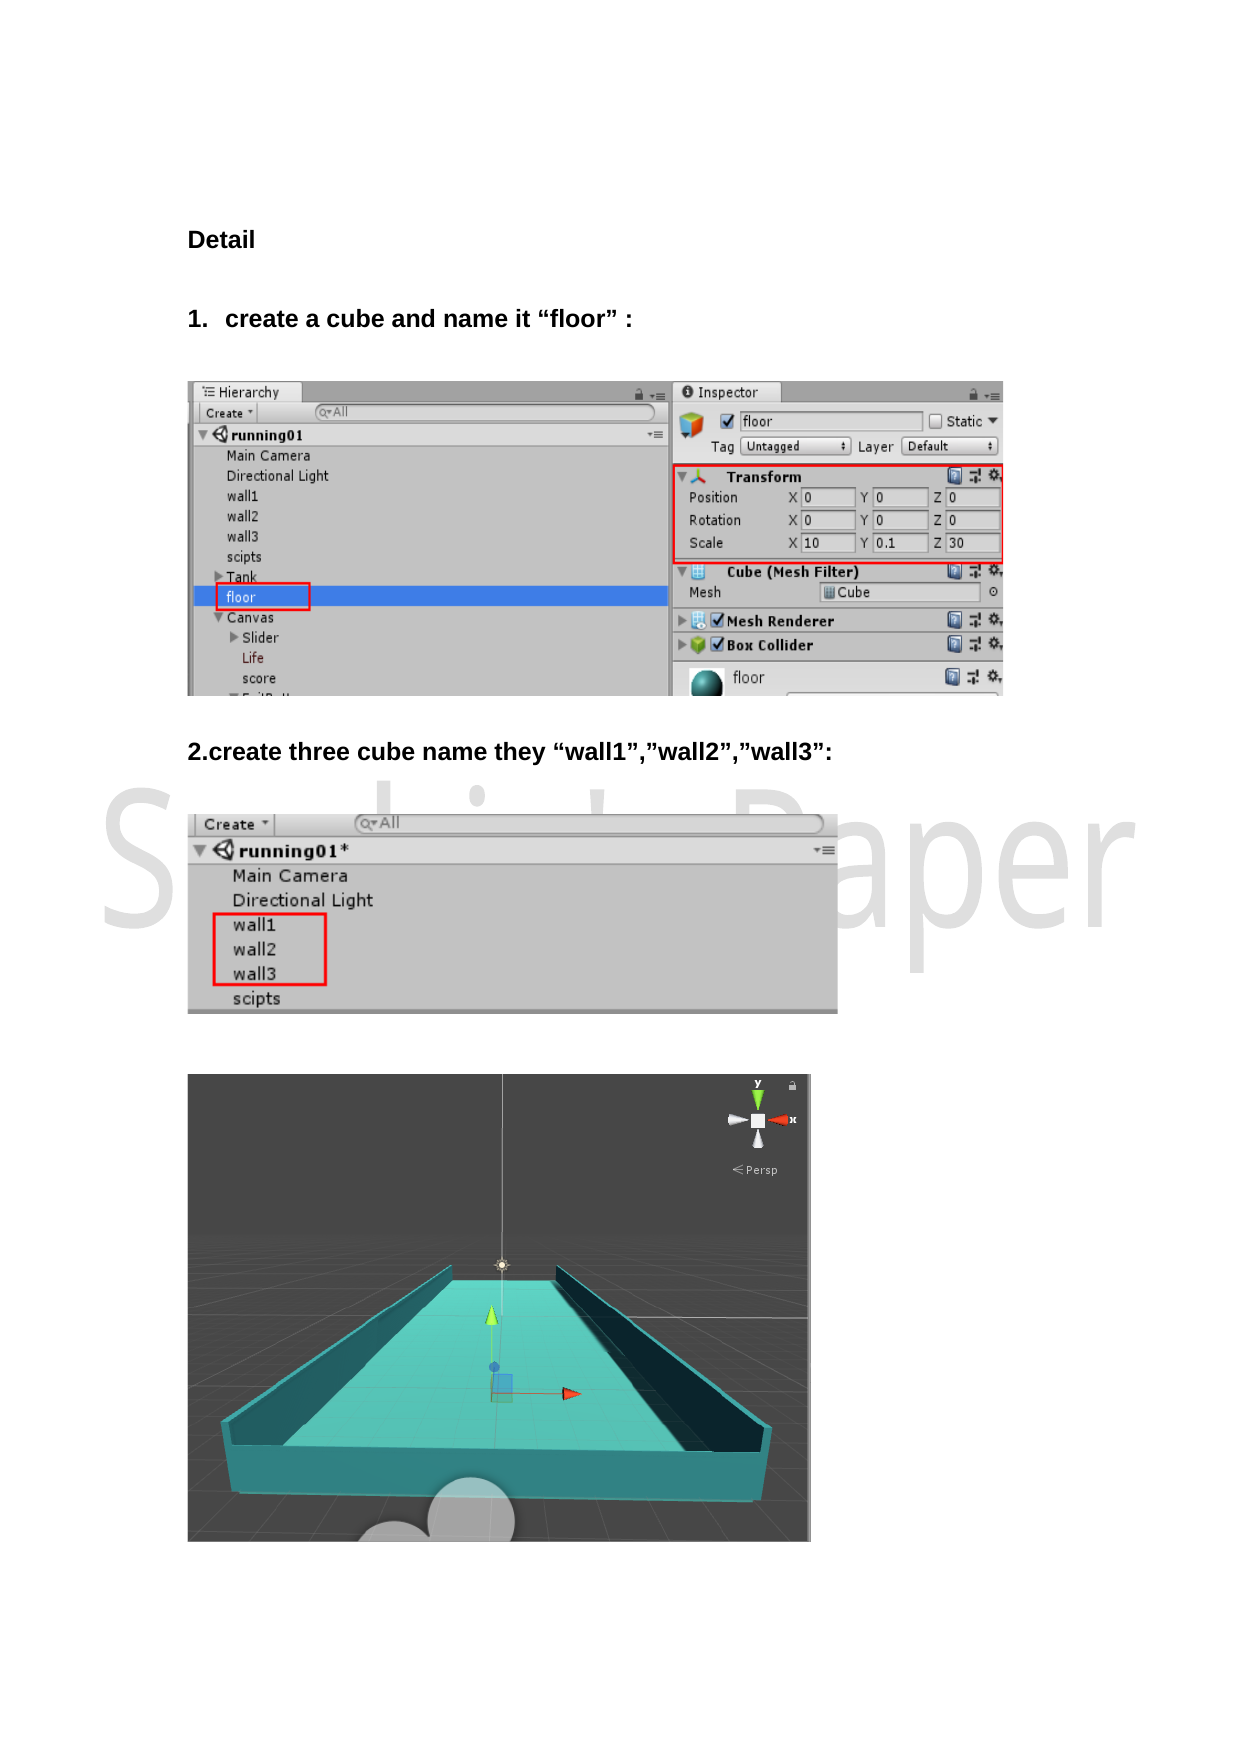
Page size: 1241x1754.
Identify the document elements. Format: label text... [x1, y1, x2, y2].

subtitle 2.create three cube name they “wall1”,”wall2”,”wall3”: [187, 735, 1053, 768]
picture [187, 381, 1004, 696]
subtitle create a cube and name it “floor” : [187, 302, 1053, 335]
picture [187, 1074, 811, 1542]
subtitle Detail [187, 224, 1053, 256]
picture [187, 814, 838, 1014]
